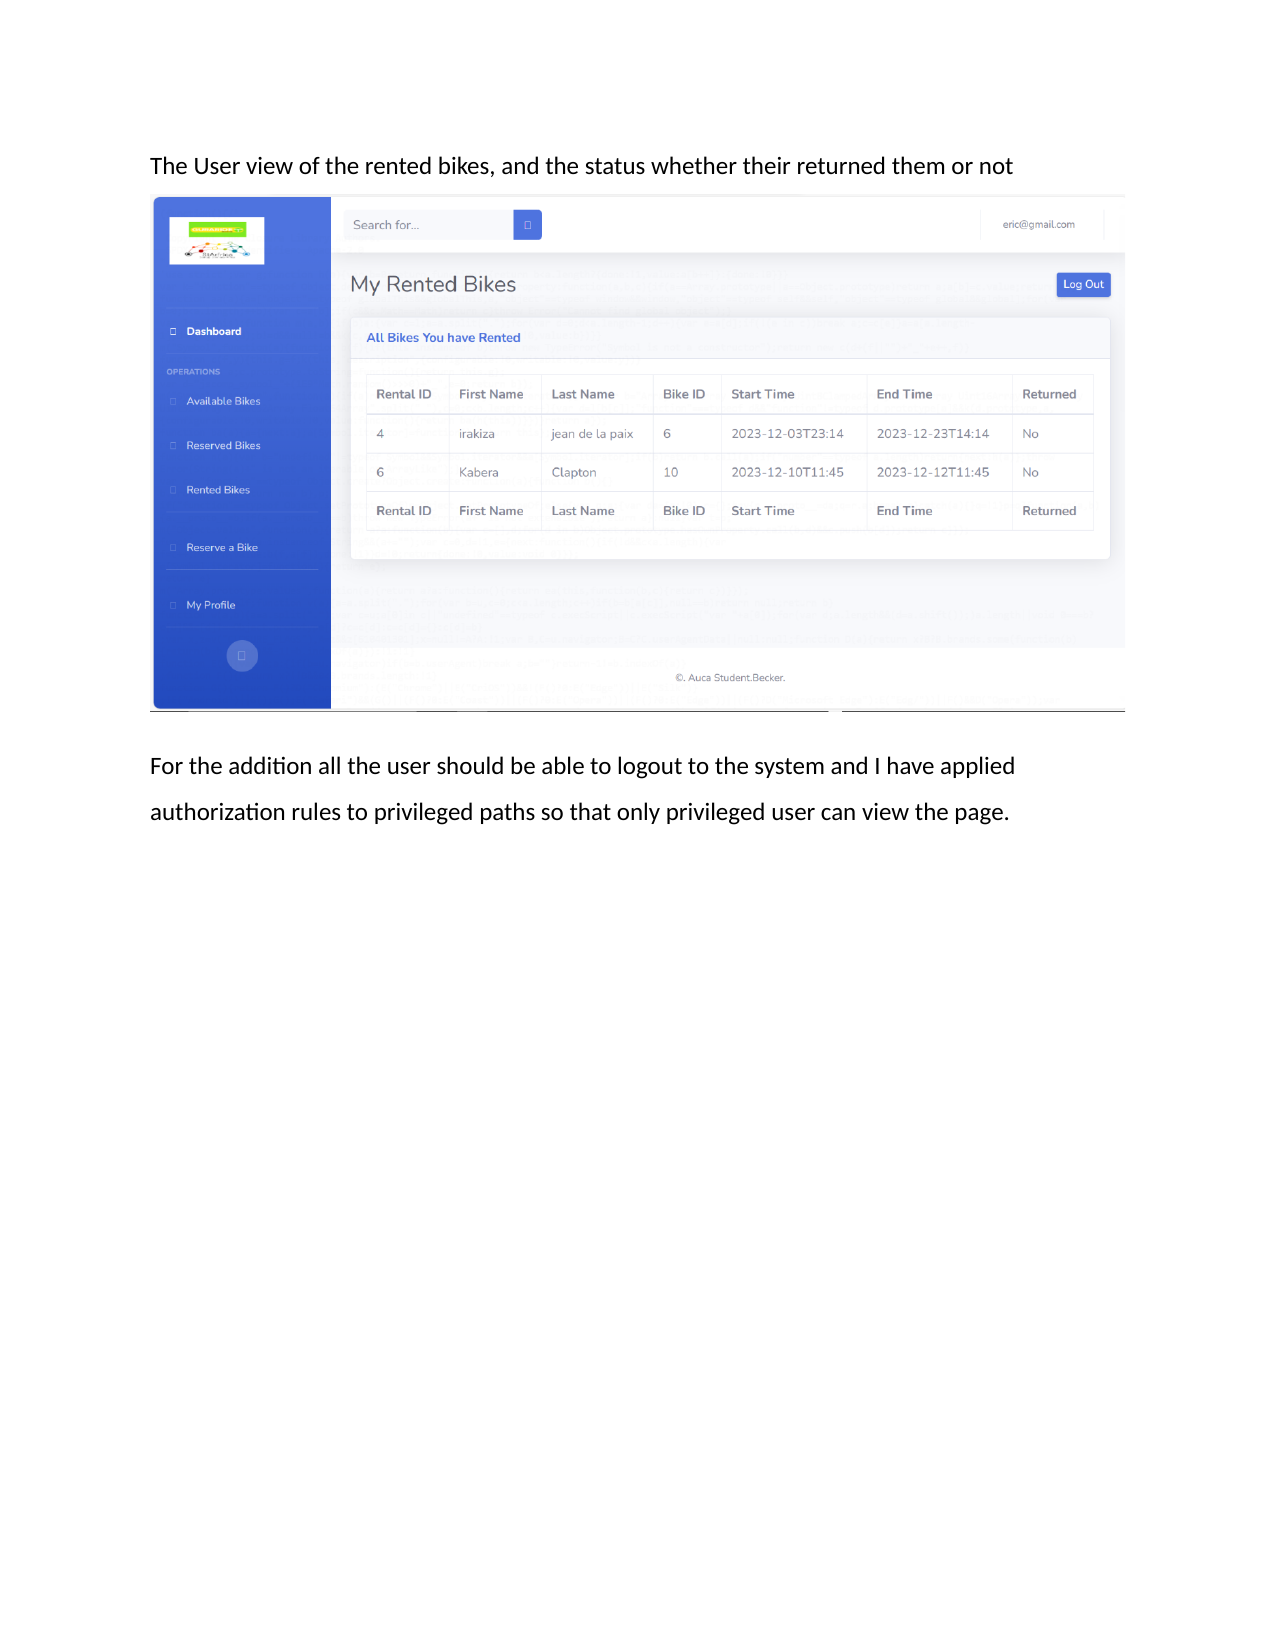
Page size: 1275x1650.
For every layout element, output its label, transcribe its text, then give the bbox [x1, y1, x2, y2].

text For the addition all the user should be able to logout to the system and I have applied authorization rules to privileged paths so that only privileged user can view the page. [150, 751, 1125, 827]
picture [150, 194, 1125, 712]
text The User view of the rented bikes, and the status whether their returned them or not [150, 150, 1125, 194]
